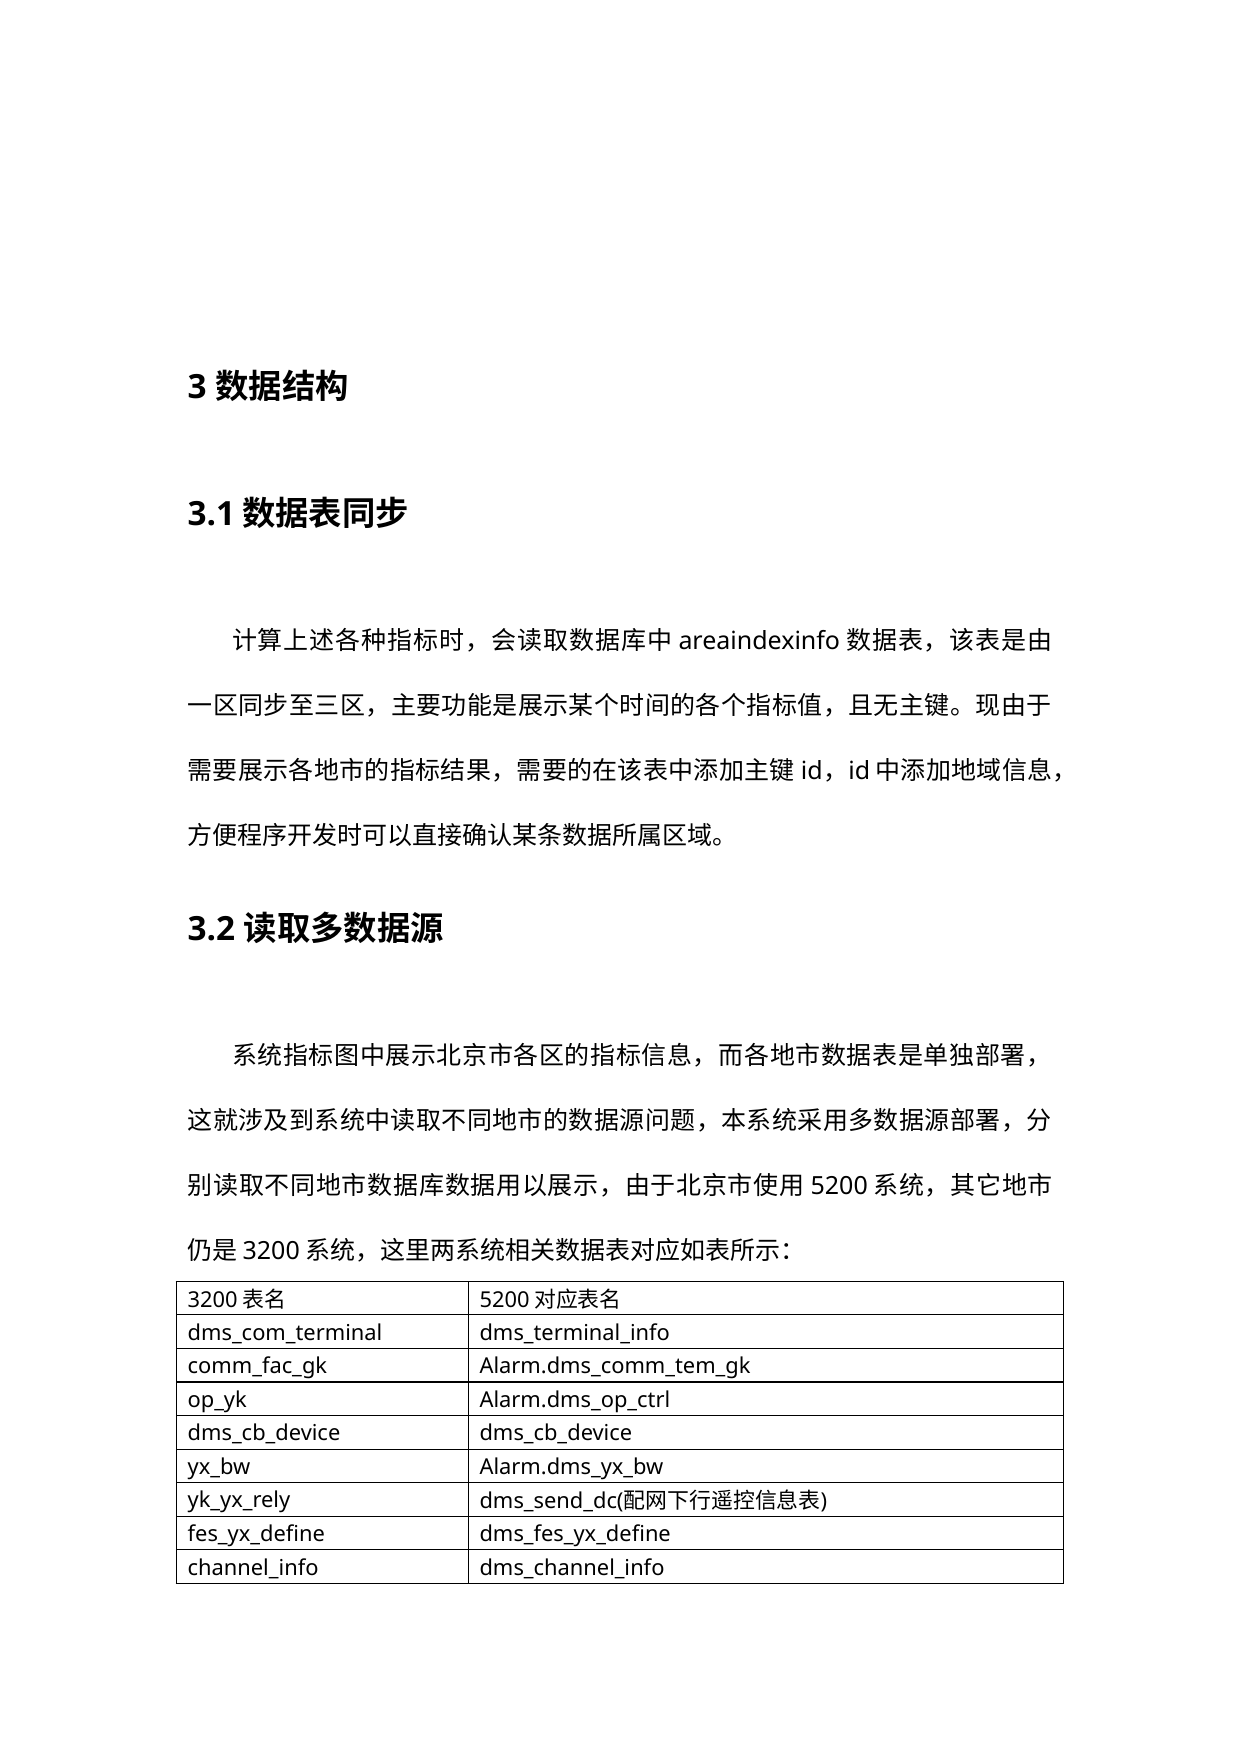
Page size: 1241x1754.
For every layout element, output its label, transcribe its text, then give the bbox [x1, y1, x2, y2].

text 系统指标图中展示北京市各区的指标信息，而各地市数据表是单独部署，这就涉及到系统中读取不同地市的数据源问题，本系统采用多数据源部署，分别读取不同地市数据库数据用以展示，由于北京市使用5200系统，其它地市仍是3200系统，这里两系统相关数据表对应如表所示： [187, 1021, 1053, 1281]
table_cell dms_terminal_info [469, 1315, 1063, 1348]
table_cell channel_info [177, 1550, 468, 1583]
table_cell dms_channel_info [469, 1550, 1063, 1583]
table_cell dms_com_terminal [177, 1315, 468, 1348]
table_cell Alarm.dms_comm_tem_gk [469, 1349, 1063, 1381]
text 计算上述各种指标时，会读取数据库中areaindexinfo数据表，该表是由一区同步至三区，主要功能是展示某个时间的各个指标值，且无主键。现由于需要展示各地市的指标结果，需要的在该表中添加主键id，id中添加地域信息，方便程序开发时可以直接确认某条数据所属区域。 [187, 606, 1053, 866]
table_cell dms_fes_yx_define [469, 1517, 1063, 1549]
table_header 3200表名 [177, 1282, 468, 1314]
subtitle 3.2 读取多数据源 [187, 893, 1053, 958]
table_cell dms_send_dc(配网下行遥控信息表) [469, 1483, 1063, 1516]
table_cell yk_yx_rely [177, 1483, 468, 1516]
table_cell comm_fac_gk [177, 1349, 468, 1381]
table_cell dms_cb_device [469, 1416, 1063, 1448]
table_cell fes_yx_define [177, 1517, 468, 1549]
table_cell Alarm.dms_op_ctrl [469, 1383, 1063, 1415]
subtitle 3 数据结构 [187, 352, 1053, 417]
subtitle 3.1数据表同步 [187, 479, 1053, 544]
table_cell dms_cb_device [177, 1416, 468, 1448]
table_cell yx_bw [177, 1450, 468, 1482]
table_cell Alarm.dms_yx_bw [469, 1450, 1063, 1482]
table_header 5200对应表名 [469, 1282, 1063, 1314]
table_cell op_yk [177, 1383, 468, 1415]
